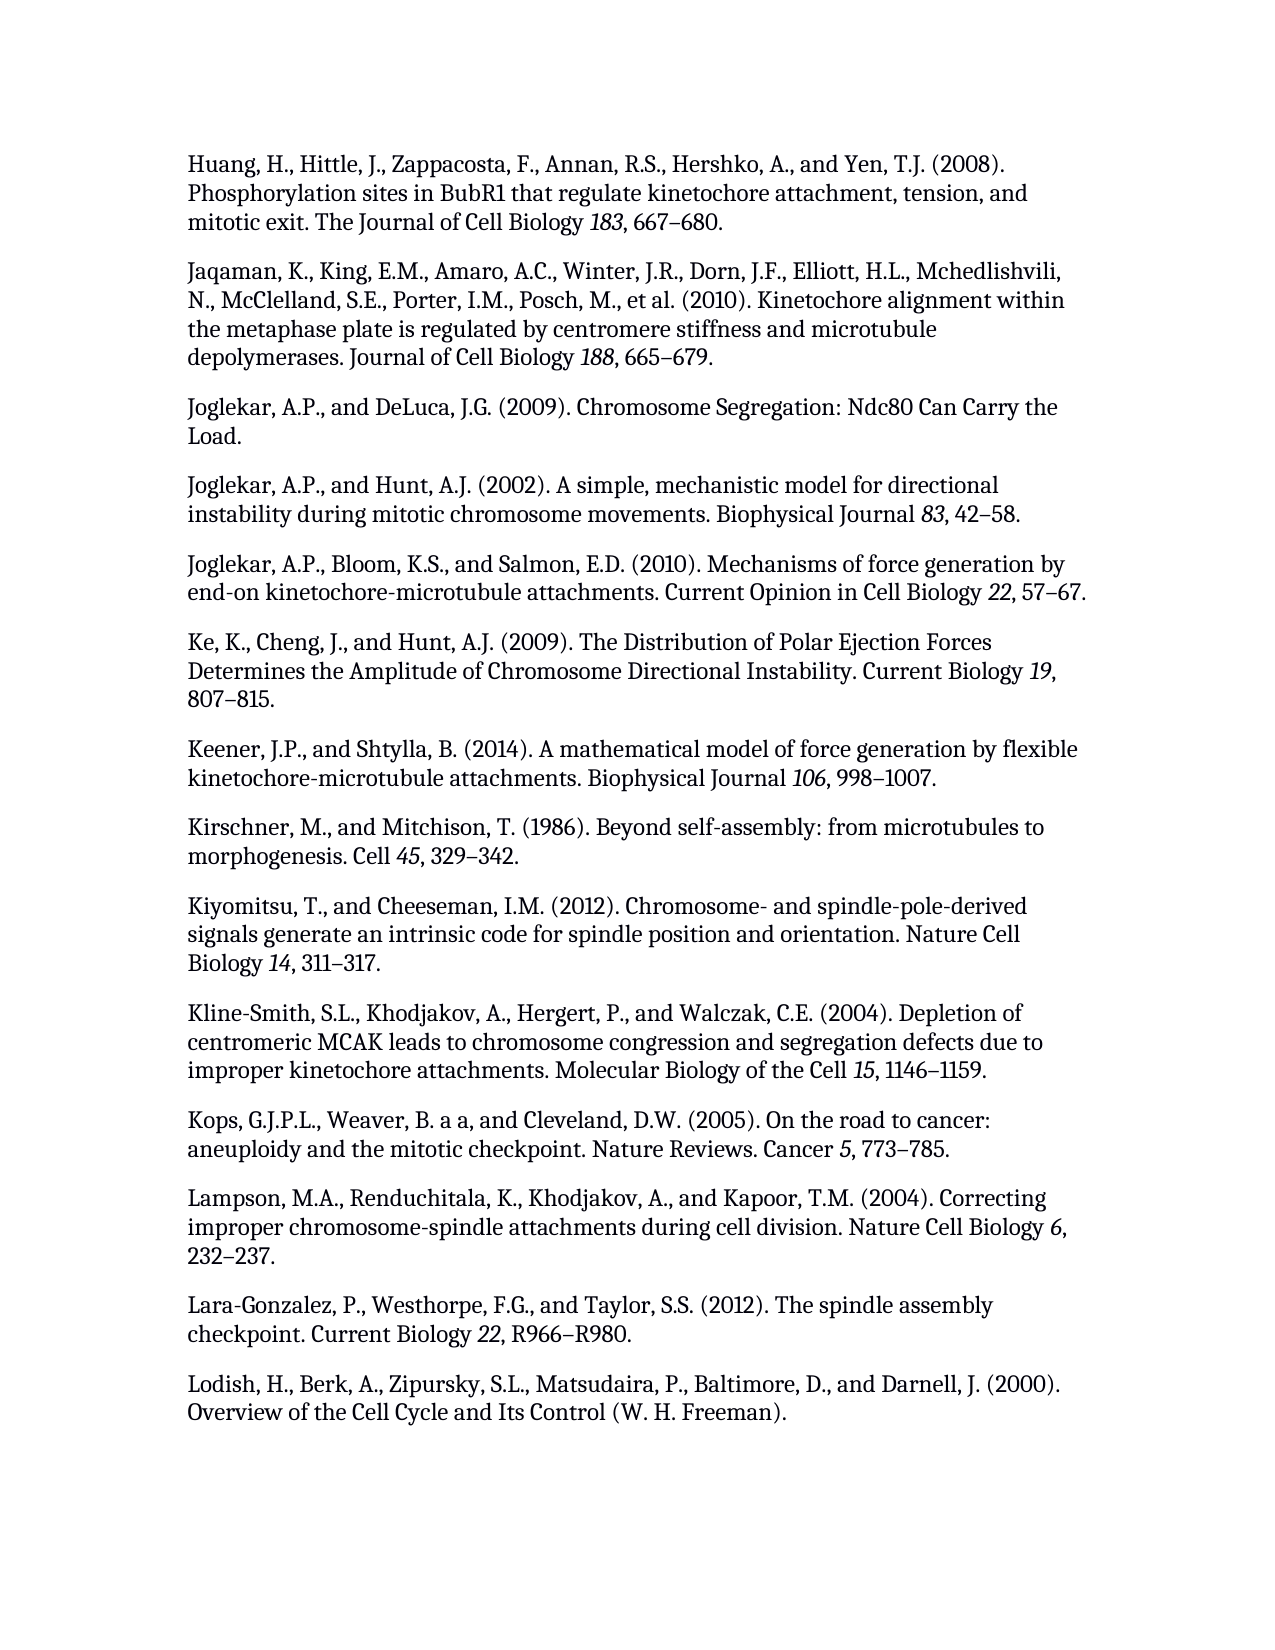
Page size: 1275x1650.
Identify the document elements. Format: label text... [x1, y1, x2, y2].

text Lara-Gonzalez, P., Westhorpe, F.G., and Taylor, S.S. (2012). The spindle assembly checkpoint. Current Biology 22, R966–R980. [187, 1291, 1087, 1349]
text Kiyomitsu, T., and Cheeseman, I.M. (2012). Chromosome- and spindle-pole-derived signals generate an intrinsic code for spindle position and orientation. Nature Cell Biology 14, 311–317. [187, 892, 1087, 978]
text Ke, K., Cheng, J., and Hunt, A.J. (2009). The Distribution of Polar Ejection Forces Determines the Amplitude of Chromosome Directional Instability. Current Biology 19, 807–815. [187, 628, 1087, 714]
text Huang, H., Hittle, J., Zappacosta, F., Annan, R.S., Hershko, A., and Yen, T.J. (2008). Phosphorylation sites in BubR1 that regulate kinetochore attachment, tension, and mitotic exit. The Journal of Cell Biology 183, 667–680. [187, 150, 1087, 236]
text Joglekar, A.P., Bloom, K.S., and Salmon, E.D. (2010). Mechanisms of force generation by end-on kinetochore-microtubule attachments. Current Opinion in Cell Biology 22, 57–67. [187, 549, 1087, 607]
text Kline-Smith, S.L., Khodjakov, A., Hergert, P., and Walczak, C.E. (2004). Depletion of centromeric MCAK leads to chromosome congression and segregation defects due to improper kinetochore attachments. Molecular Biology of the Cell 15, 1146–1159. [187, 999, 1087, 1085]
text Jaqaman, K., King, E.M., Amaro, A.C., Winter, J.R., Dorn, J.F., Elliott, H.L., Mchedlishvili, N., McClelland, S.E., Porter, I.M., Posch, M., et al. (2010). Kinetochore alignment within the metaphase plate is regulated by centromere stiffness and microtubule depolymerases. Journal of Cell Biology 188, 665–679. [187, 257, 1087, 372]
text Kops, G.J.P.L., Weaver, B. a a, and Cleveland, D.W. (2005). On the road to cancer: aneuploidy and the mitotic checkpoint. Nature Reviews. Cancer 5, 773–785. [187, 1106, 1087, 1163]
text Lampson, M.A., Renduchitala, K., Khodjakov, A., and Kapoor, T.M. (2004). Correcting improper chromosome-spindle attachments during cell division. Nature Cell Biology 6, 232–237. [187, 1184, 1087, 1270]
text Kirschner, M., and Mitchison, T. (1986). Beyond self-assembly: from microtubules to morphogenesis. Cell 45, 329–342. [187, 813, 1087, 871]
text Lodish, H., Berk, A., Zipursky, S.L., Matsudaira, P., Baltimore, D., and Darnell, J. (2000). Overview of the Cell Cycle and Its Control (W. H. Freeman). [187, 1369, 1087, 1427]
text Joglekar, A.P., and Hunt, A.J. (2002). A simple, mechanistic model for directional instability during mitotic chromosome movements. Biophysical Journal 83, 42–58. [187, 471, 1087, 529]
text Joglekar, A.P., and DeLuca, J.G. (2009). Chromosome Segregation: Ndc80 Can Carry the Load. [187, 393, 1087, 450]
text Keener, J.P., and Shtylla, B. (2014). A mathematical model of force generation by flexible kinetochore-microtubule attachments. Biophysical Journal 106, 998–1007. [187, 735, 1087, 792]
